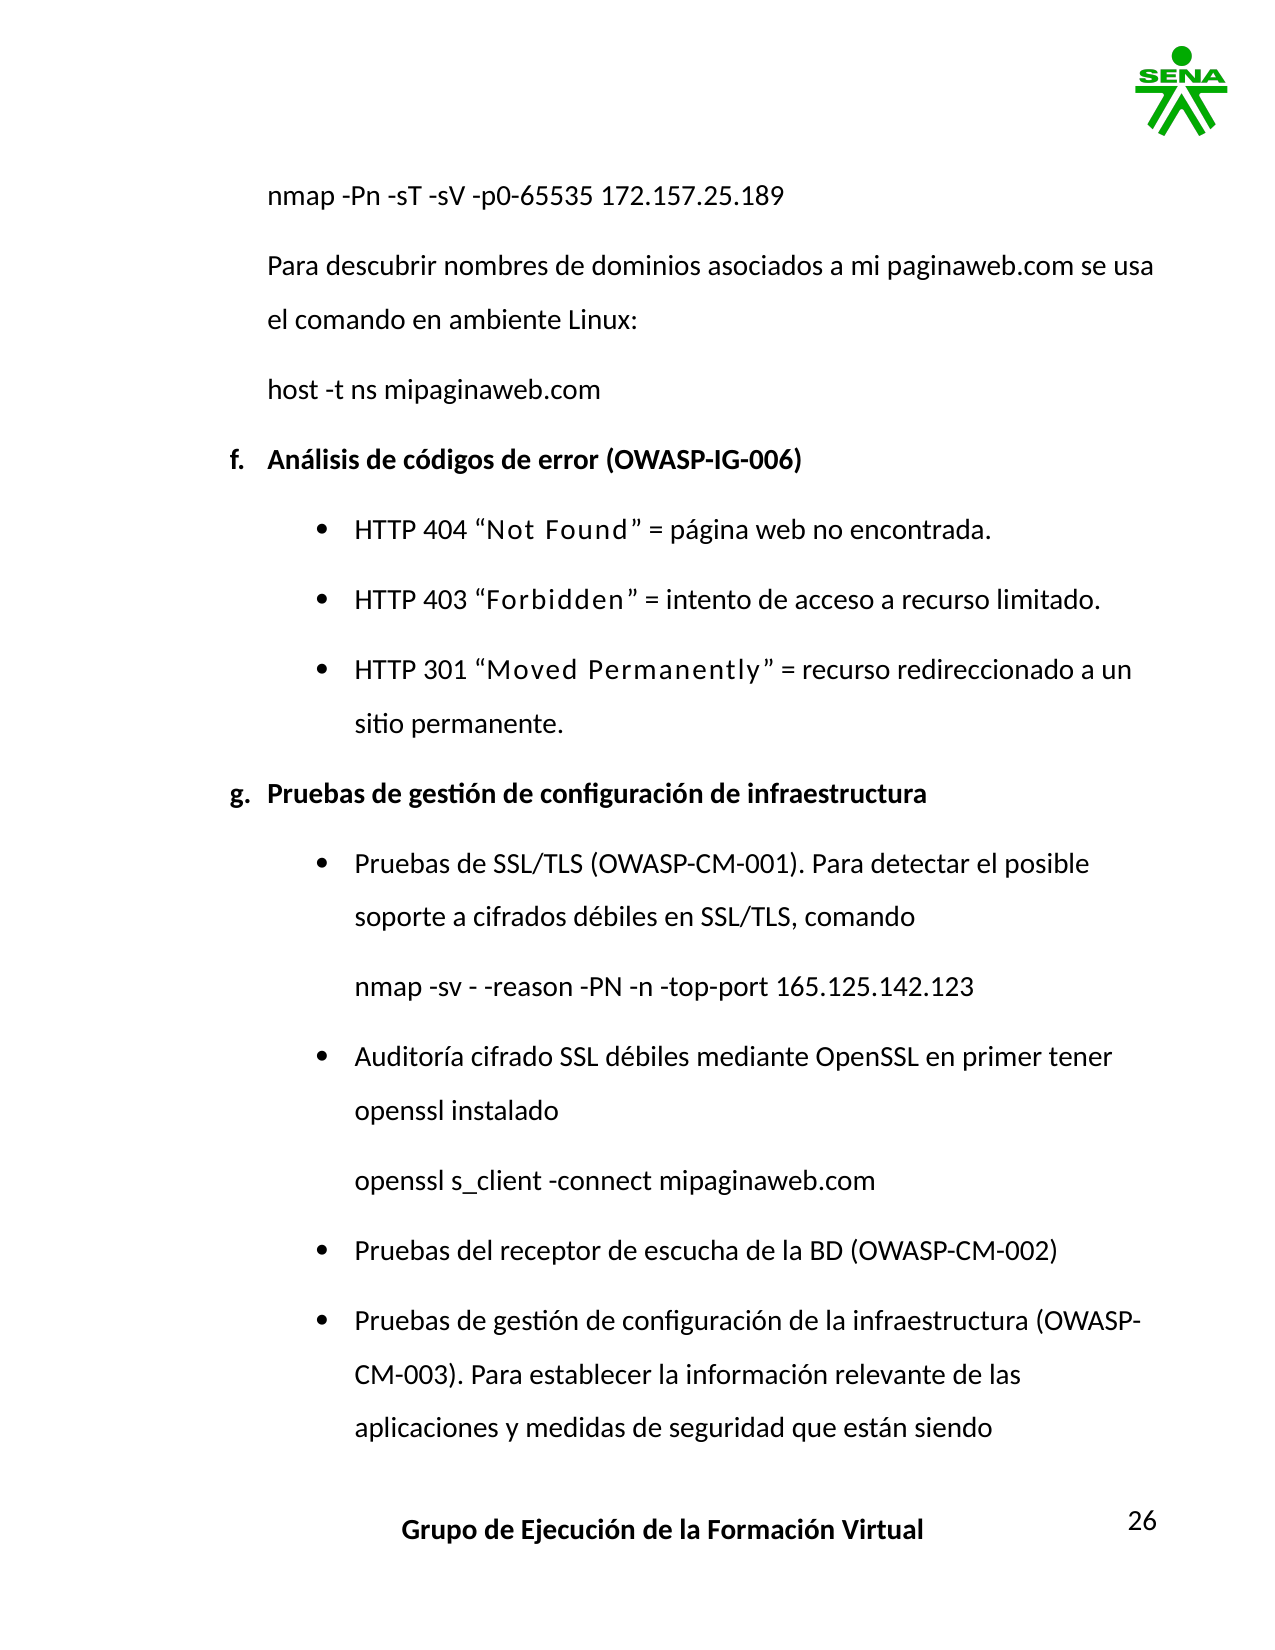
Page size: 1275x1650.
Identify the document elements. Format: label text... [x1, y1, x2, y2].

list host -t ns mipaginaweb.com [267, 371, 1157, 406]
list HTTP 404 “Not Found” = página web no encontrada. [317, 511, 1157, 547]
list Para descubrir nombres de dominios asociados a mi paginaweb.com se usa el comando en ambiente Linux: [267, 247, 1157, 336]
list Análisis de códigos de error (OWASP-IG-006) [229, 441, 1157, 477]
list Auditoría cifrado SSL débiles mediante OpenSSL en primer tener openssl instalado [317, 1038, 1157, 1128]
list Pruebas de SSL/TLS (OWASP-CM-001). Para detectar el posible soporte a cifrados débiles en SSL/TLS, comando [317, 845, 1157, 934]
list HTTP 301 “Moved Permanently” = recurso redireccionado a un sitio permanente. [317, 651, 1157, 740]
list Pruebas del receptor de escucha de la BD (OWASP-CM-002) [317, 1232, 1157, 1268]
list openssl s_client -connect mipaginaweb.com [354, 1162, 1157, 1198]
picture [1135, 46, 1228, 136]
list nmap -Pn -sT -sV -p0-65535 172.157.25.189 [267, 177, 1157, 213]
list nmap -sv - -reason -PN -n -top-port 165.125.142.123 [354, 968, 1157, 1004]
list HTTP 403 “Forbidden” = intento de acceso a recurso limitado. [317, 581, 1157, 617]
list Pruebas de gestión de configuración de infraestructura [229, 775, 1157, 810]
